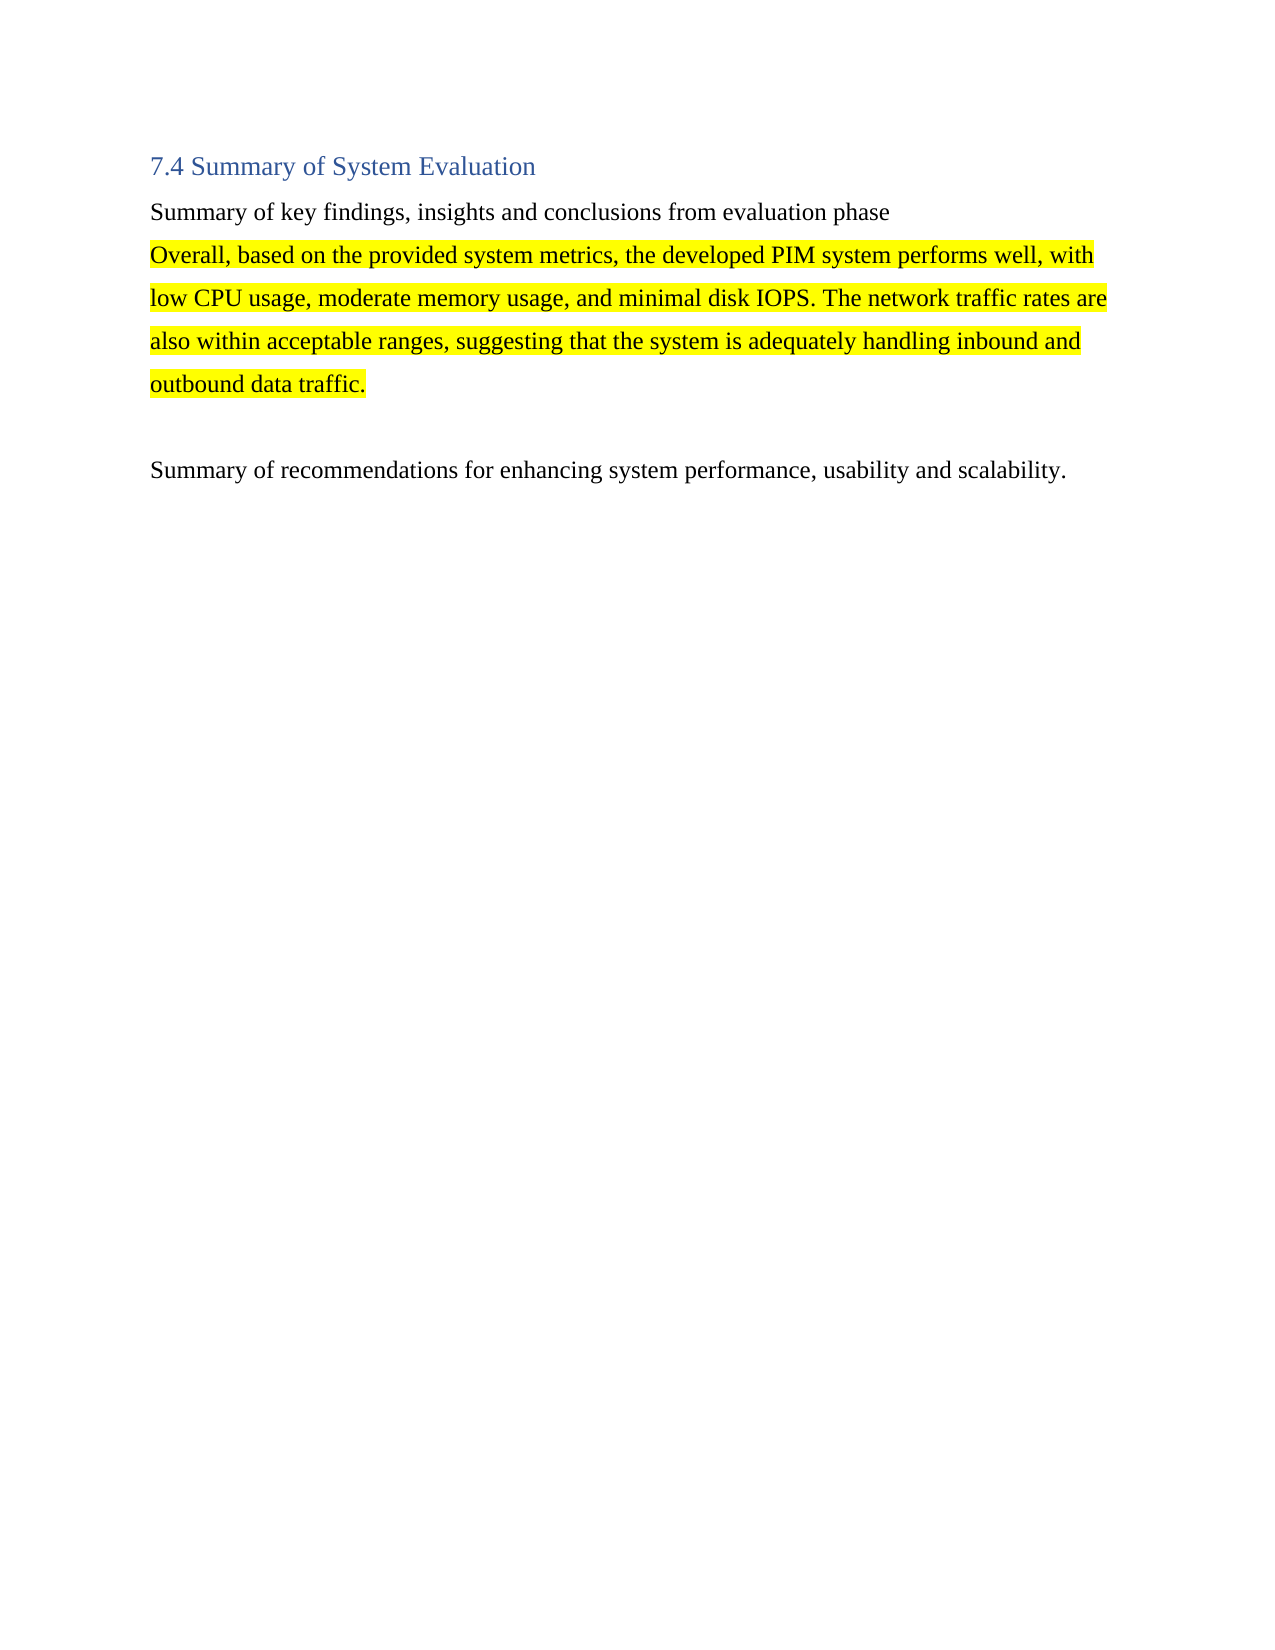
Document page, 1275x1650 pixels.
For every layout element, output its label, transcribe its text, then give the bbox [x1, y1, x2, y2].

subtitle 7.4 Summary of System Evaluation [150, 150, 1125, 181]
text Summary of recommendations for enhancing system performance, usability and scalability. [150, 455, 1125, 484]
text Summary of key findings, insights and conclusions from evaluation phase [150, 197, 1125, 225]
text Overall, based on the provided system metrics, the developed PIM system performs well, with low CPU usage, moderate memory usage, and minimal disk IOPS. The network traffic rates are also within acceptable ranges, suggesting that the system is adequately handling inbound and outbound data traffic. [150, 240, 1125, 398]
